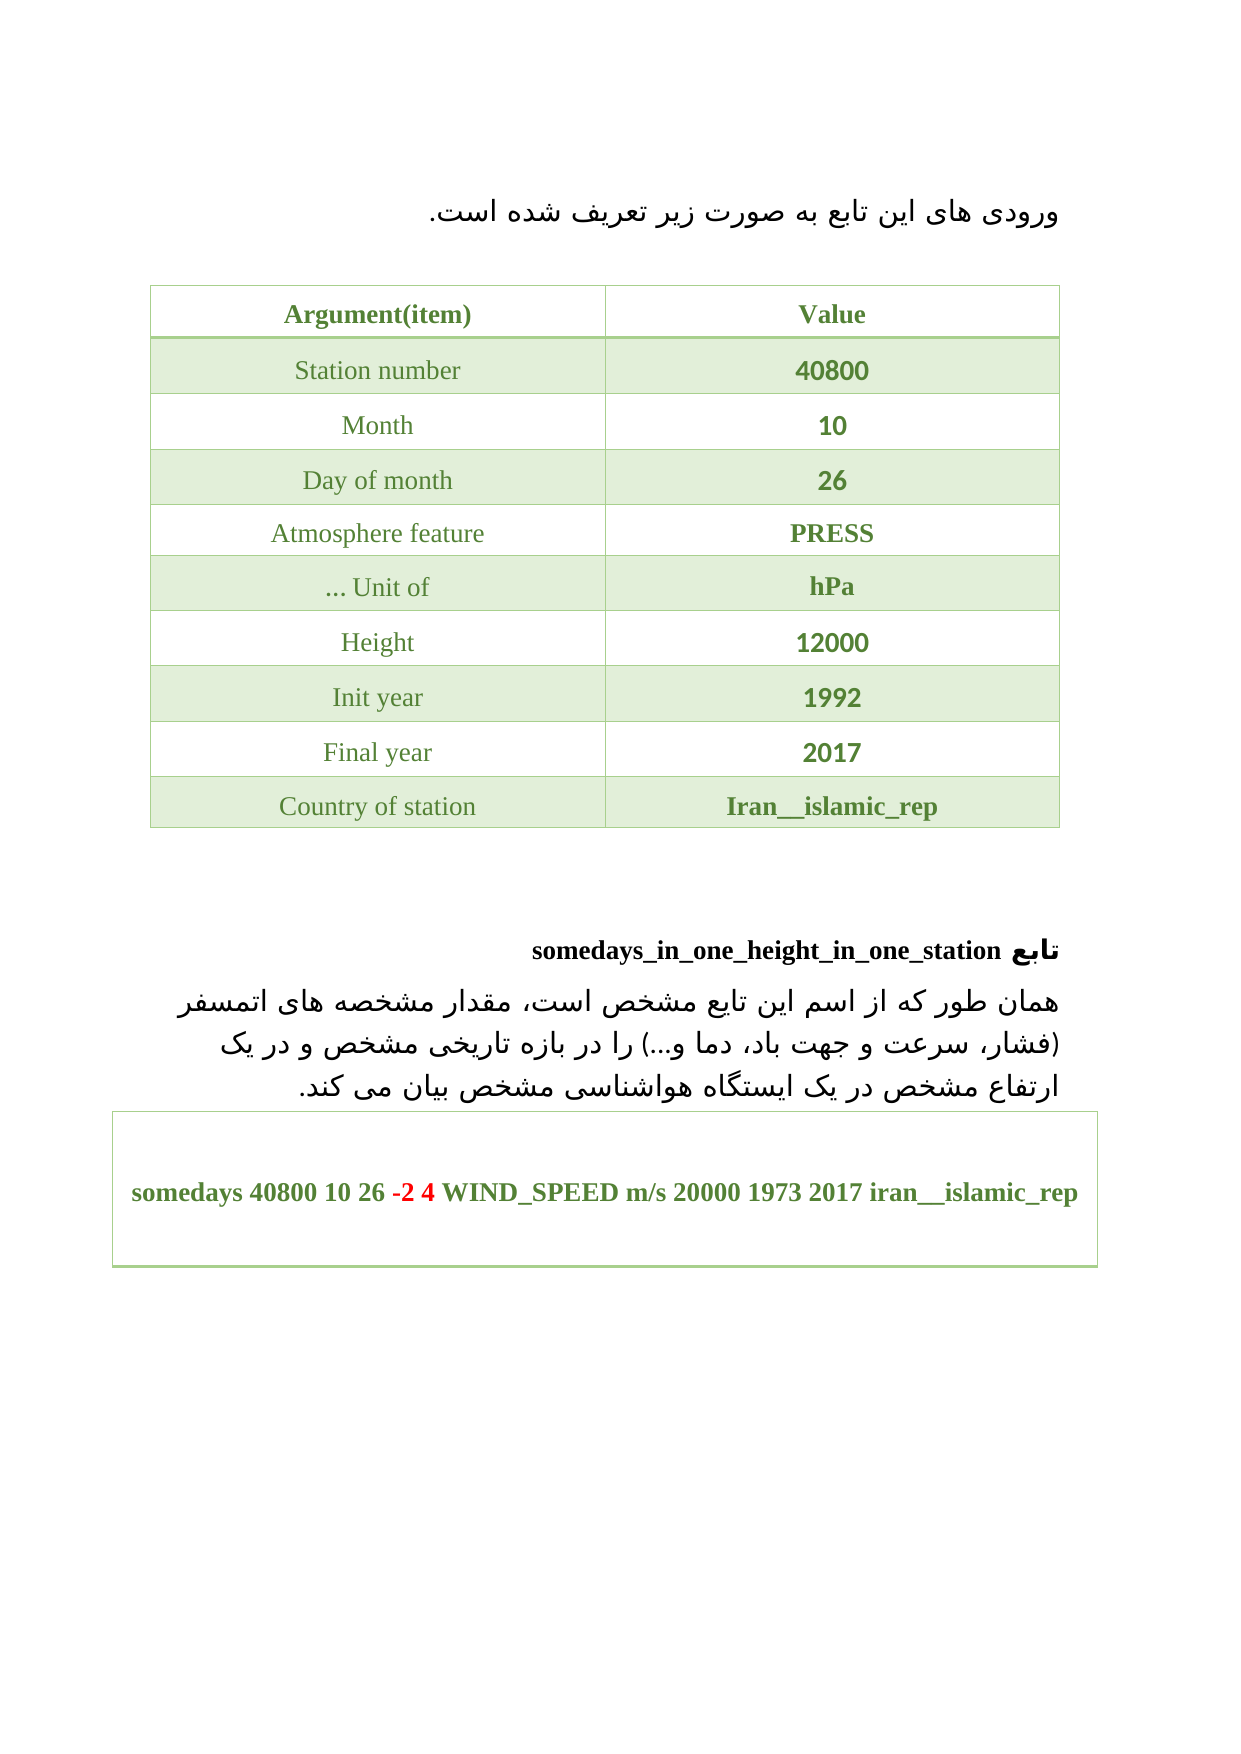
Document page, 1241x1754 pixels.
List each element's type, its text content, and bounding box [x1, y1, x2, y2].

table_cell Unit of … [151, 556, 605, 610]
table_header Value [606, 286, 1059, 336]
table_cell Height [151, 611, 605, 665]
table_cell 12000 [606, 611, 1059, 665]
table_cell 40800 [606, 339, 1059, 393]
table_cell Iran__islamic_rep [606, 777, 1059, 827]
text ورودی های این تابع به صورت زیر تعریف شده است. [150, 193, 1060, 228]
subtitle تابع somedays_in_one_height_in_one_station [150, 934, 1060, 966]
table_cell Final year [151, 722, 605, 776]
table_cell PRESS [606, 505, 1059, 555]
table_cell Day of month [151, 450, 605, 504]
table_cell 1992 [606, 666, 1059, 721]
text همان طور که از اسم این تایع مشخص است، مقدار مشخصه های اتمسفر (فشار، سرعت و جهت باد، دما و...) را در بازه تاریخی مشخص و در یک ارتفاع مشخص در یک ایستگاه هواشناسی مشخص بیان می کند. [150, 984, 1060, 1104]
table_cell Atmosphere feature [151, 505, 605, 555]
table_cell 10 [606, 394, 1059, 449]
table_cell Init year [151, 666, 605, 721]
table_cell 26 [606, 450, 1059, 504]
table_cell 2017 [606, 722, 1059, 776]
table_cell Month [151, 394, 605, 449]
table_header Argument(item) [151, 286, 605, 336]
table_cell hPa [606, 556, 1059, 610]
table_cell Country of station [151, 777, 605, 827]
table_header somedays 40800 10 26 -2 4 WIND_SPEED m/s 20000 1973 2017 iran__islamic_rep [113, 1112, 1097, 1265]
table_cell Station number [151, 339, 605, 393]
